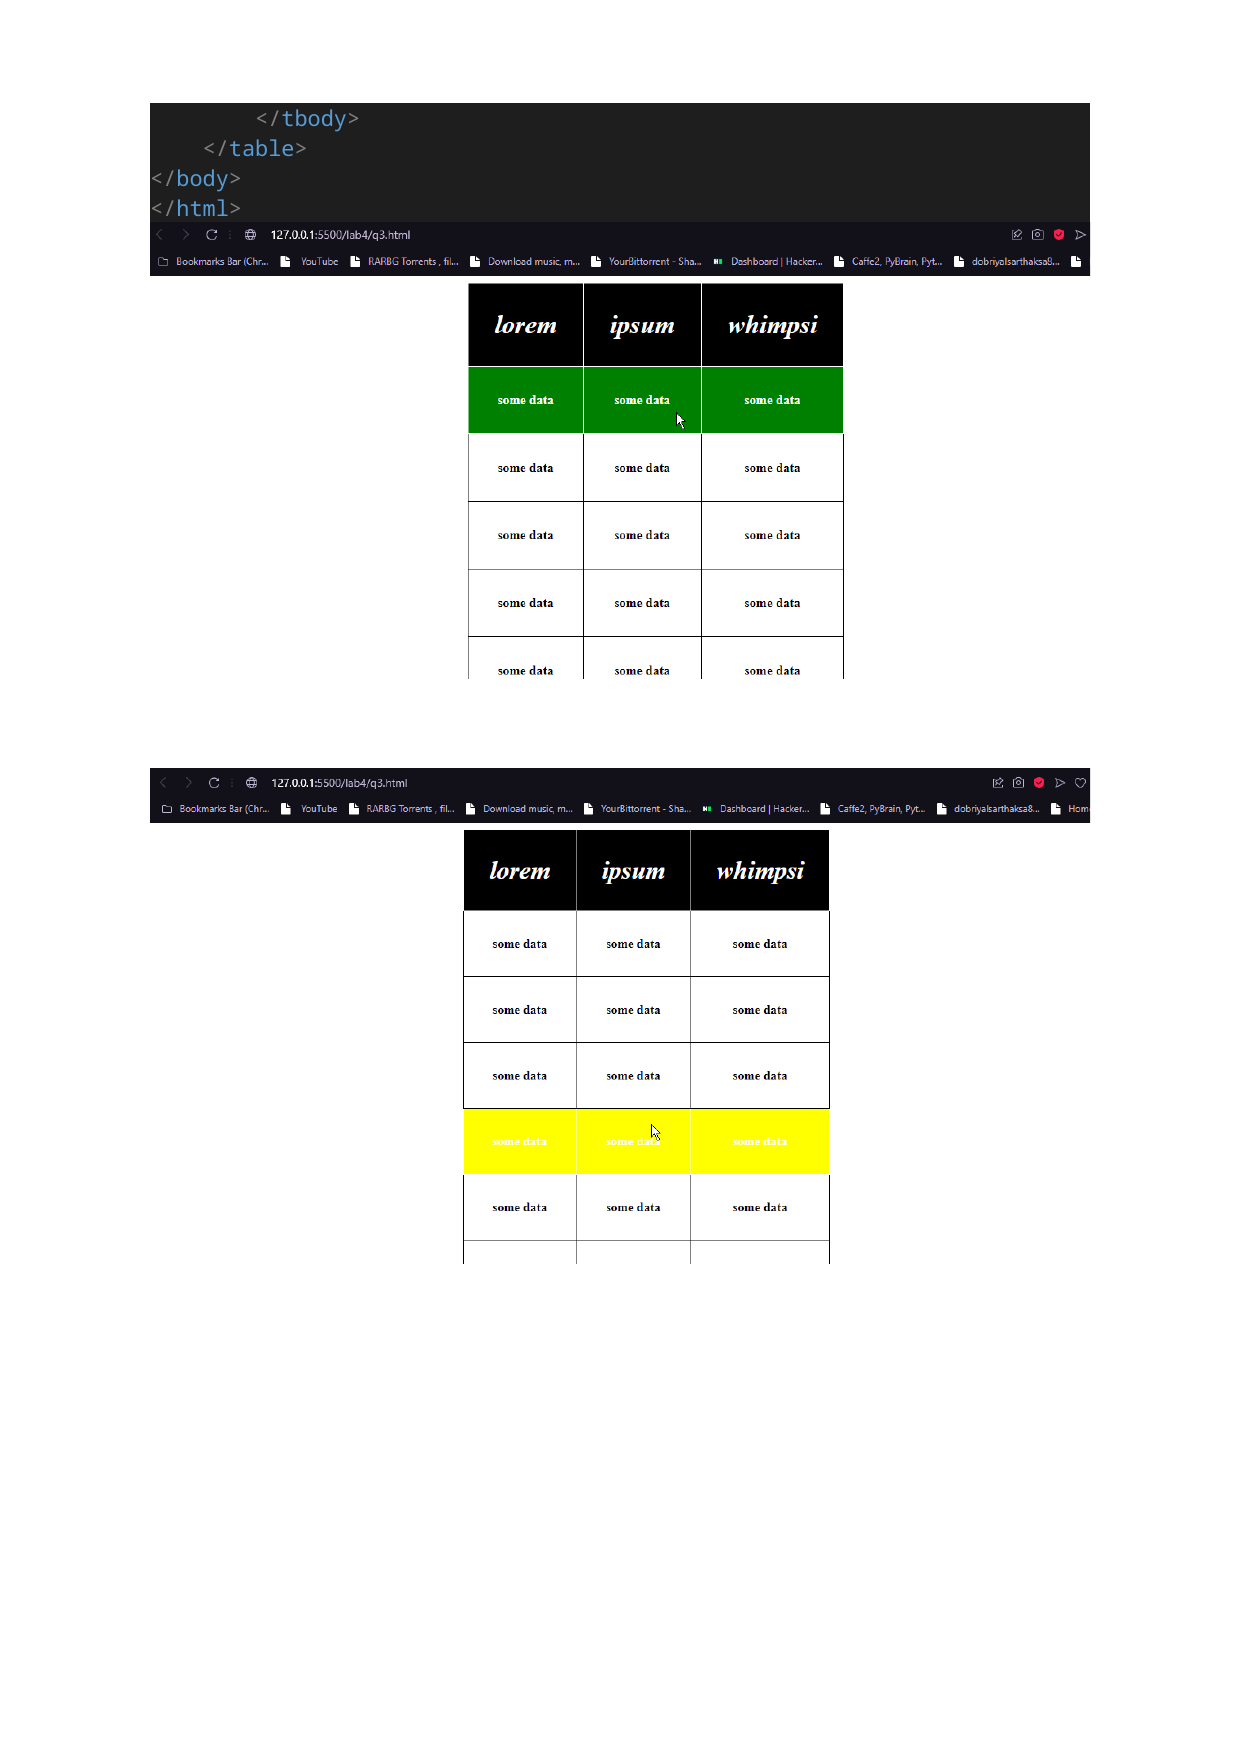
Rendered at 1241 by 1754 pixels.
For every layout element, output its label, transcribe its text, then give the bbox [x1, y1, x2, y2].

text </tbody> [150, 103, 1090, 133]
text </table> [150, 133, 1090, 163]
picture [150, 222, 1091, 679]
picture [150, 768, 1091, 1264]
text </body> [150, 163, 1090, 193]
text </html> [150, 193, 1090, 222]
